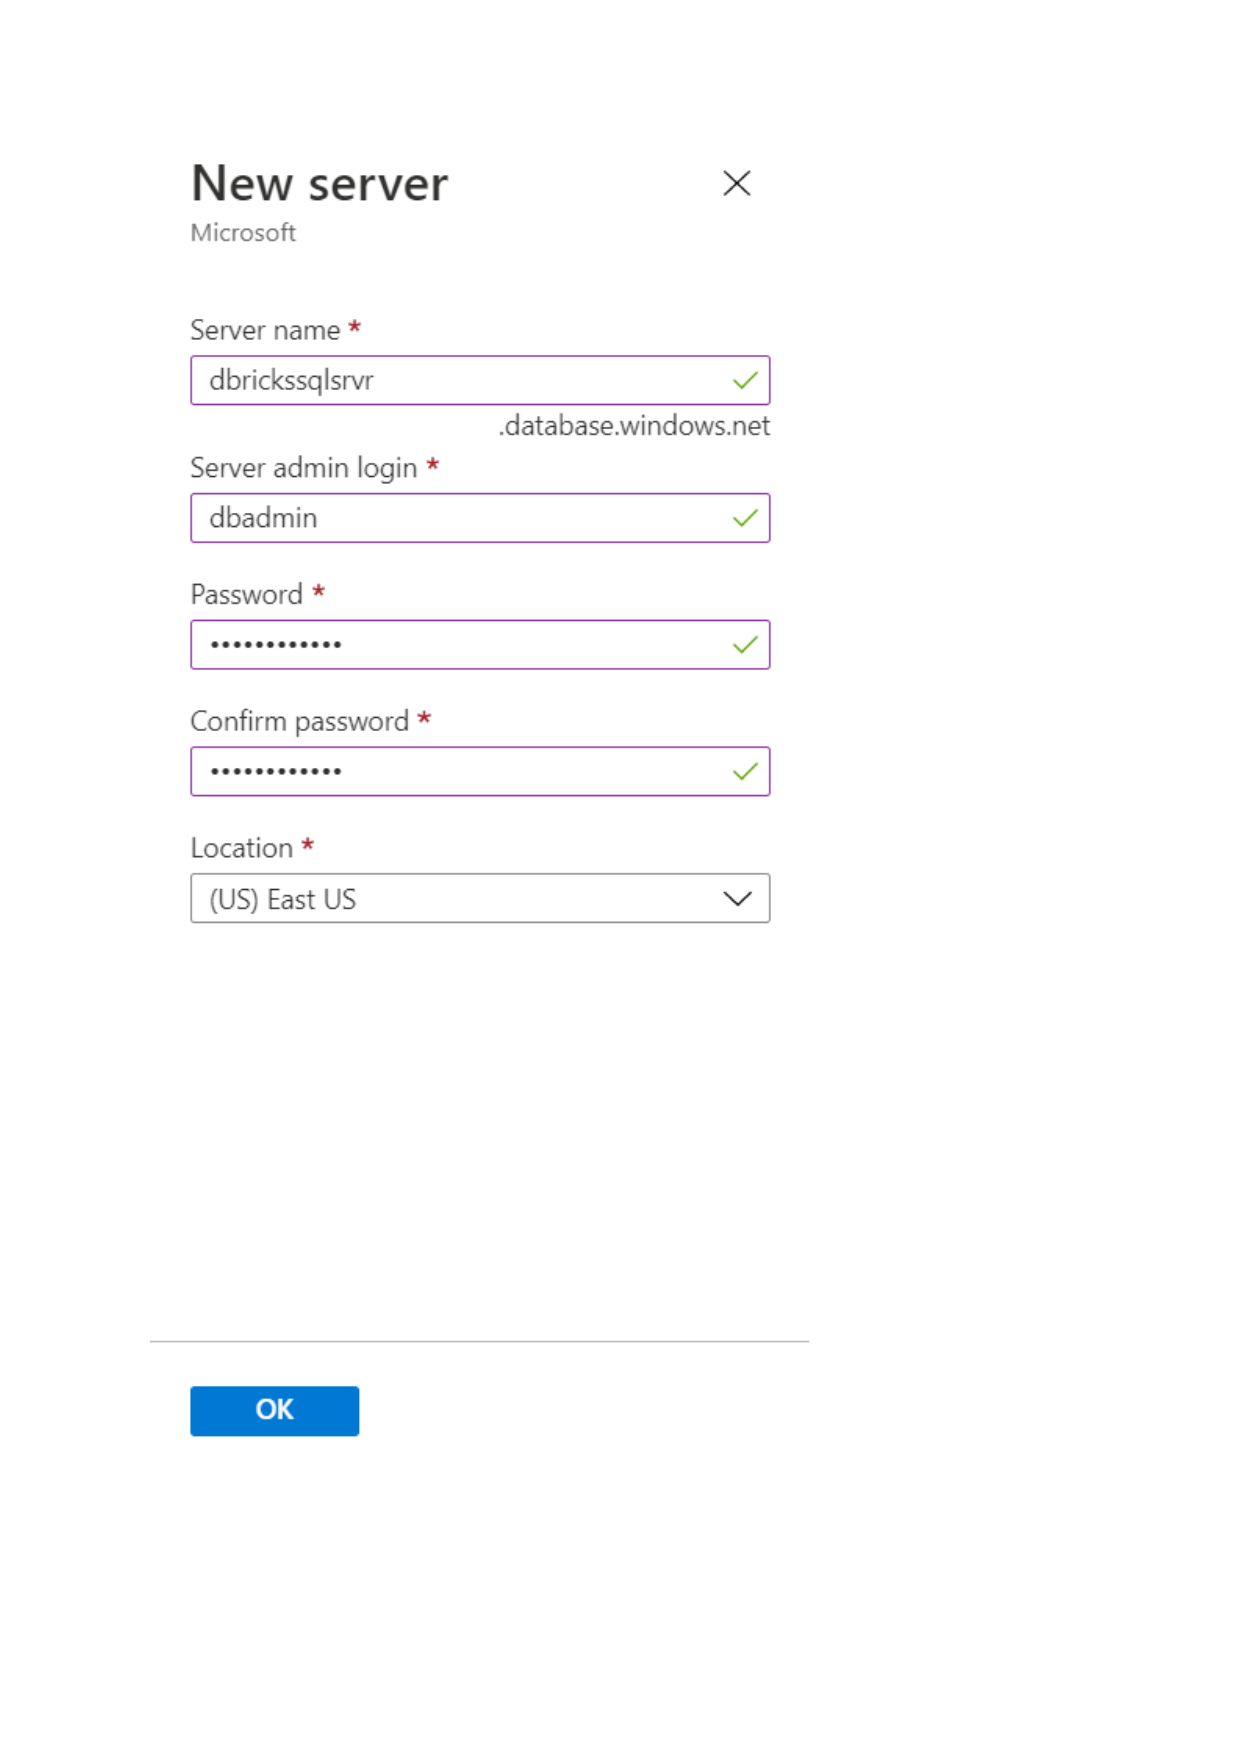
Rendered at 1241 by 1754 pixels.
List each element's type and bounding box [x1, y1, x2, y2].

picture [150, 150, 810, 1471]
